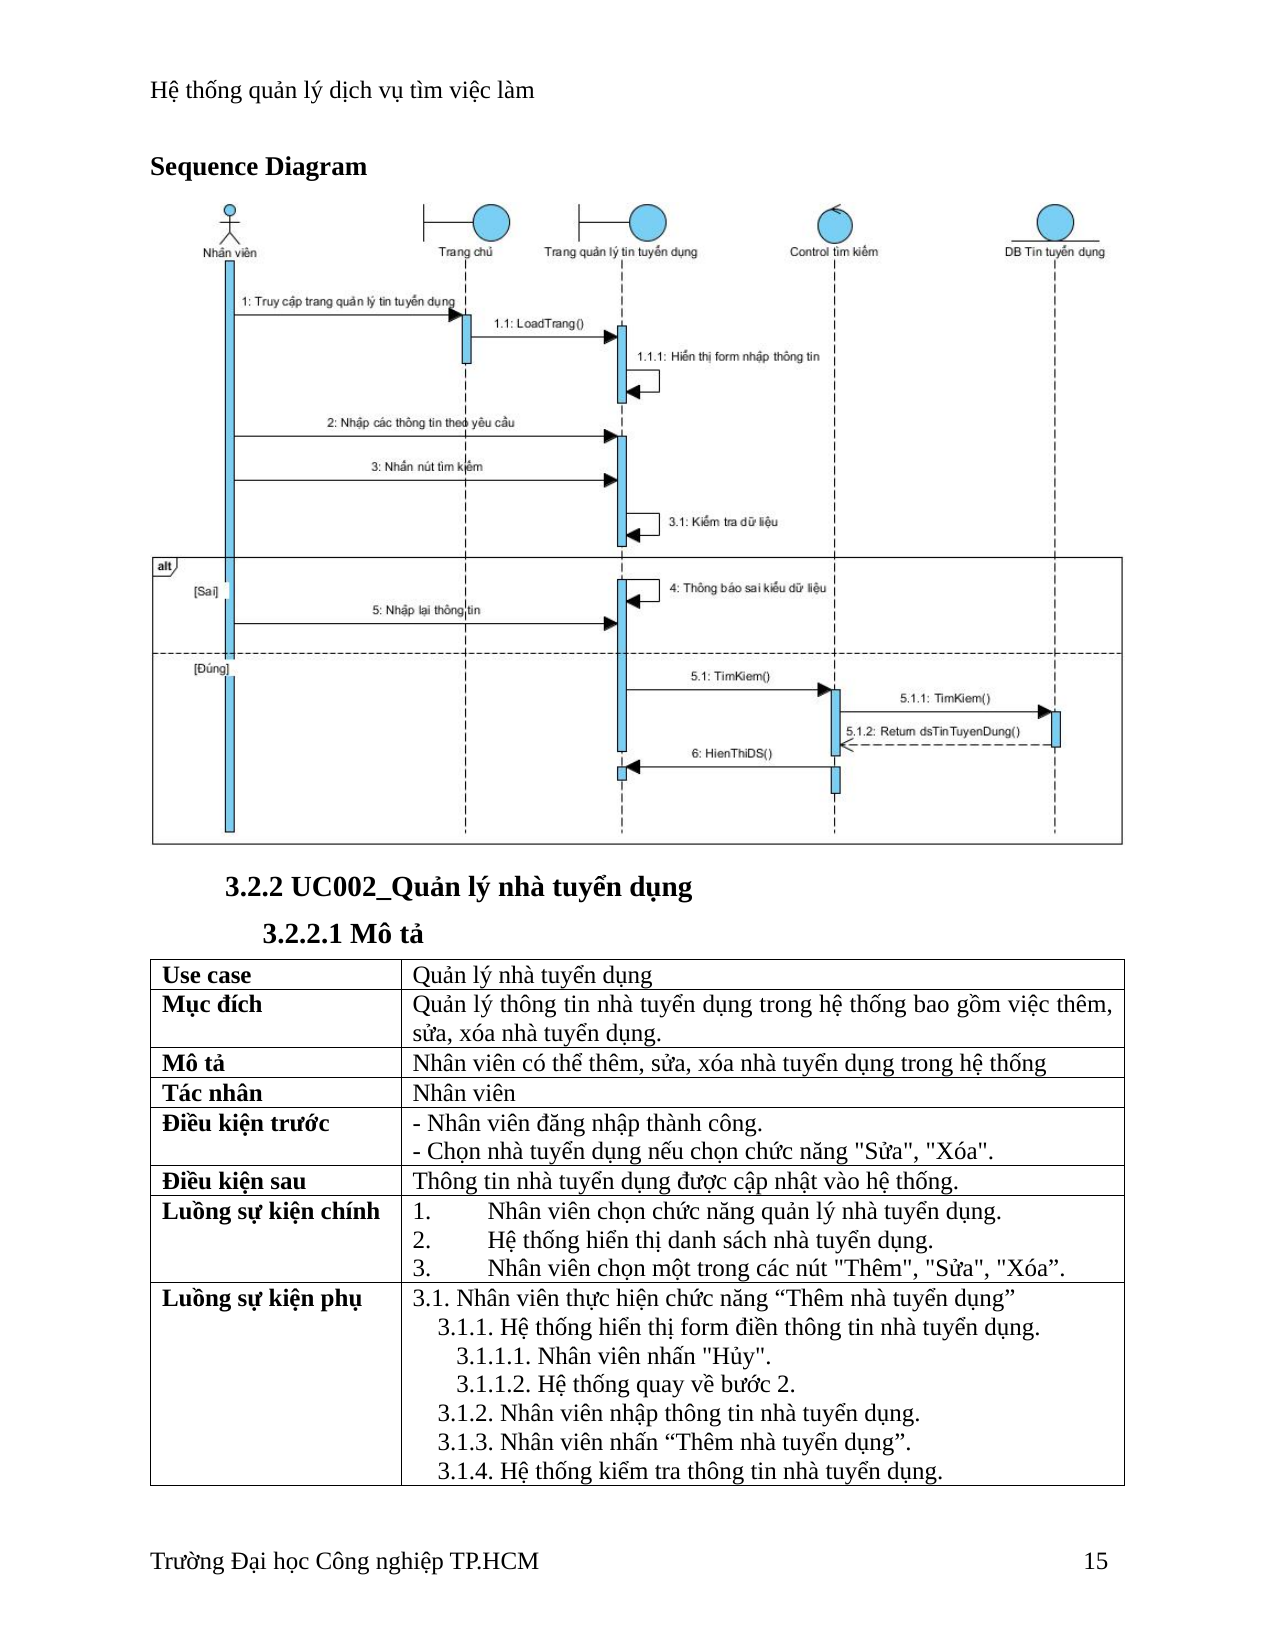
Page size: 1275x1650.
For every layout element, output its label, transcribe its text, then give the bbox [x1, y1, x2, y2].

table_cell Nhân viên có thể thêm, sửa, xóa nhà tuyển dụng trong hệ thống [402, 1048, 1124, 1077]
table_cell Nhân viên [402, 1078, 1124, 1107]
table_cell Tác nhân [151, 1078, 401, 1107]
table_cell Quản lý thông tin nhà tuyển dụng trong hệ thống bao gồm việc thêm, sửa, xóa nhà tuyển dụng. [402, 990, 1124, 1047]
text Sequence Diagram [150, 150, 1125, 181]
table_cell Mục đích [151, 990, 401, 1047]
picture [150, 202, 1125, 848]
subtitle UC002_Quản lý nhà tuyển dụng [225, 869, 1125, 903]
table_cell Luồng sự kiện phụ [151, 1283, 401, 1484]
table_cell Nhân viên chọn chức năng quản lý nhà tuyển dụng. Hệ thống hiển thị danh sách nhà tuyển dụng. Nhân viên chọn một trong các nút "Thêm", "Sửa", "Xóa”. [402, 1196, 1124, 1282]
table_cell Thông tin nhà tuyển dụng được cập nhật vào hệ thống. [402, 1166, 1124, 1195]
table_header Use case [151, 960, 401, 988]
table_cell Điều kiện trước [151, 1108, 401, 1165]
table_cell Điều kiện sau [151, 1166, 401, 1195]
subtitle Mô tả [262, 916, 1125, 949]
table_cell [402, 1283, 1124, 1484]
table_cell - Nhân viên đăng nhập thành công. - Chọn nhà tuyển dụng nếu chọn chức năng "Sửa", "Xóa". [402, 1108, 1124, 1165]
table_header Quản lý nhà tuyển dụng [402, 960, 1124, 988]
table_cell Mô tả [151, 1048, 401, 1077]
table_cell Luồng sự kiện chính [151, 1196, 401, 1282]
